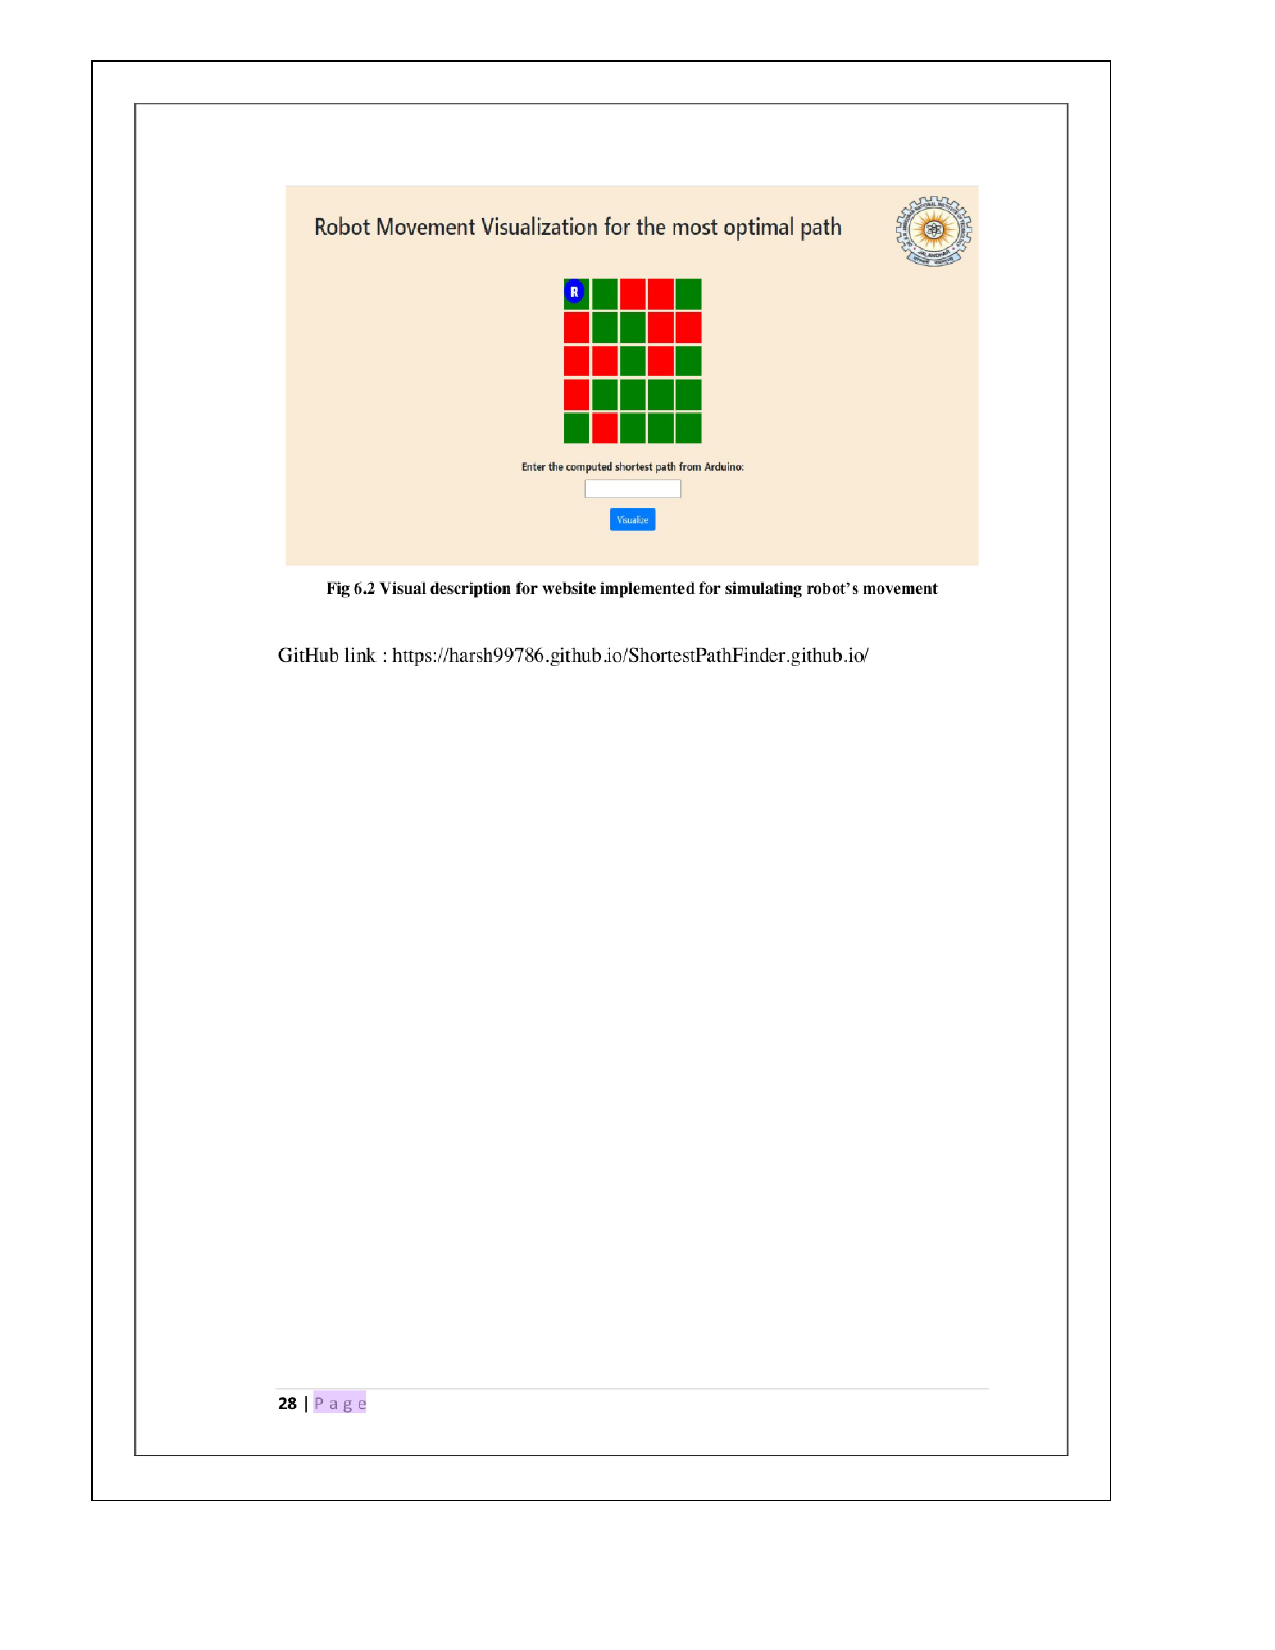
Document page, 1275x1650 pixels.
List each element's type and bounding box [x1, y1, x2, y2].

picture [91, 60, 1111, 1501]
